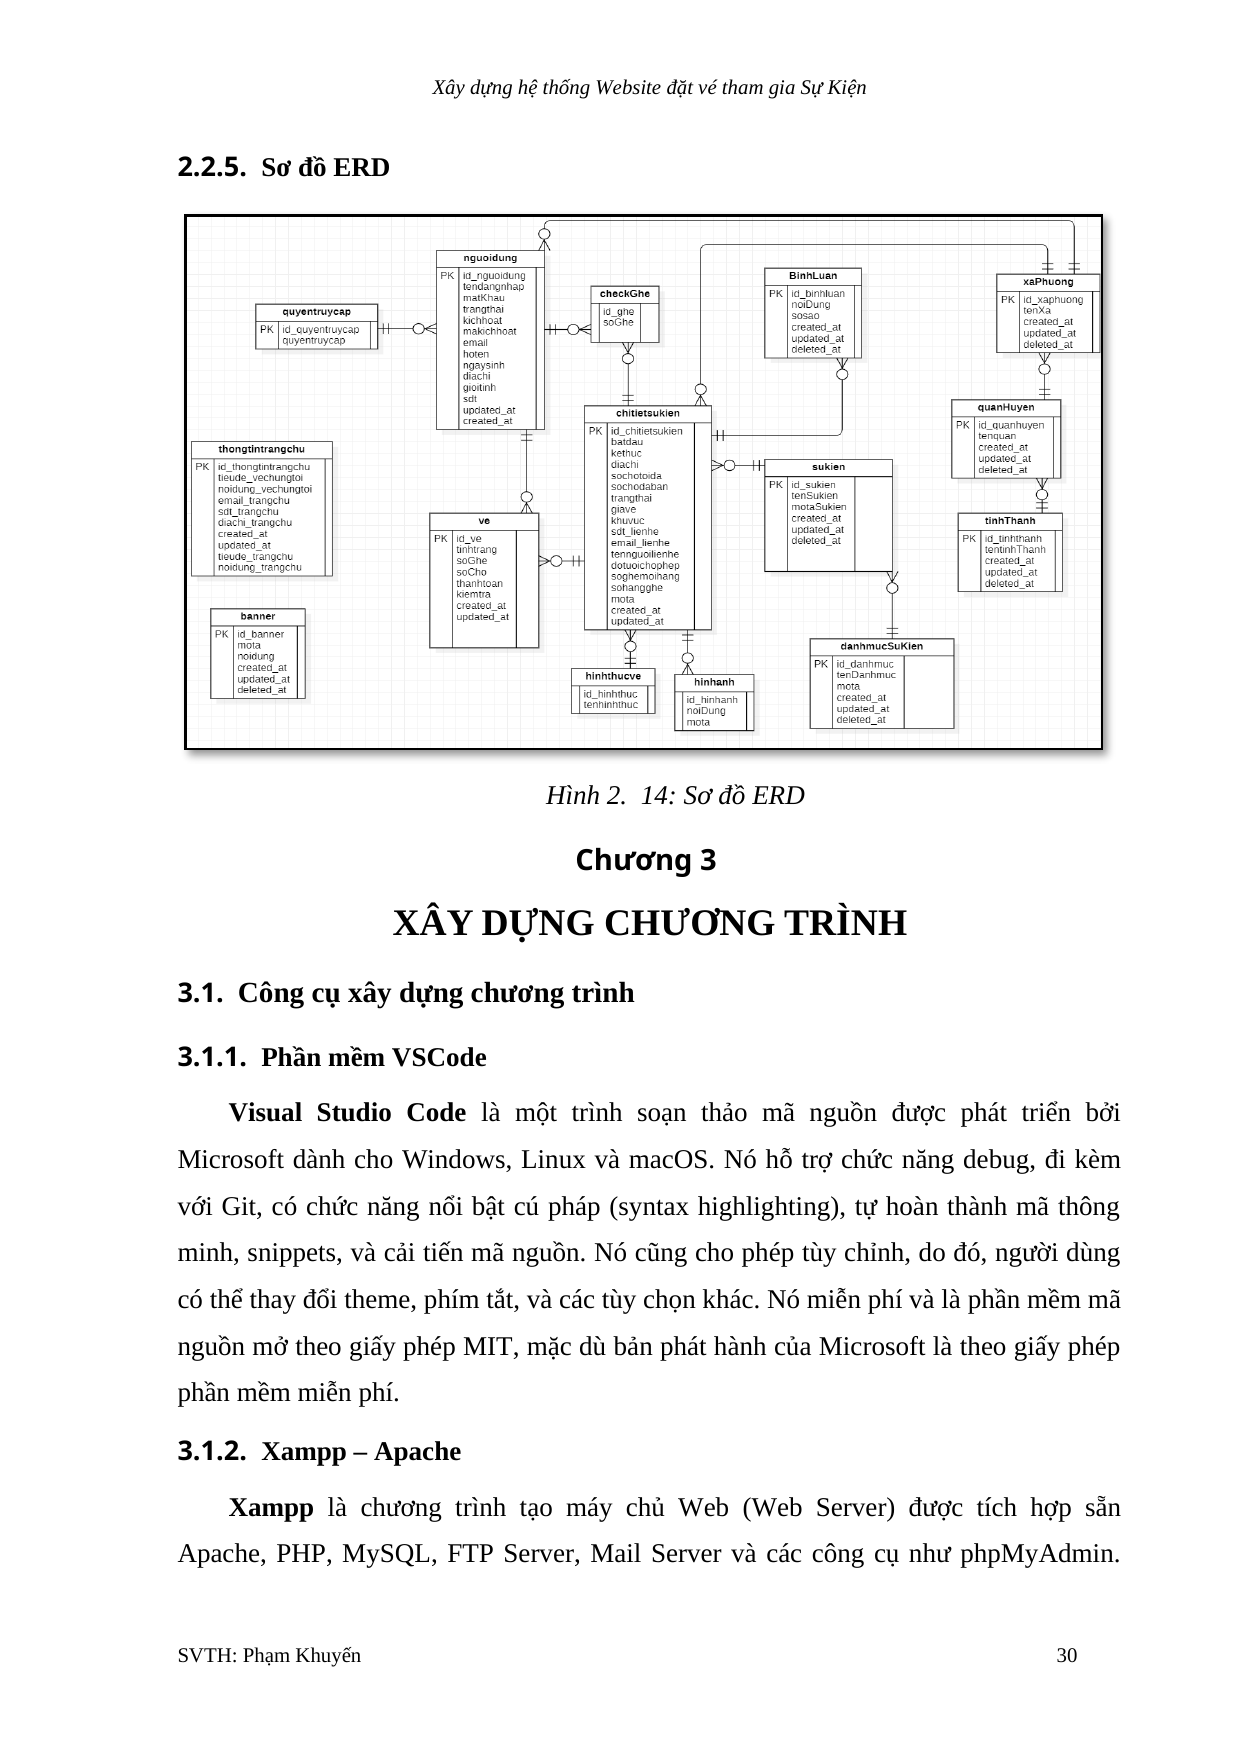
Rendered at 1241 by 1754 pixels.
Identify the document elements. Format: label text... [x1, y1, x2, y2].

subtitle Công cụ xây dựng chương trình [177, 973, 1122, 1010]
subtitle Xampp – Apache [177, 1431, 1122, 1468]
subtitle XÂY DỰNG CHƯƠNG TRÌNH [177, 835, 1122, 943]
text Hình 2. 14: Sơ đồ ERD [177, 779, 1122, 810]
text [177, 1491, 1122, 1569]
text Visual Studio Code là một trình soạn thảo mã nguồn được phát triển bởi Microsoft dành cho Windows, Linux và macOS. Nó hỗ trợ chức năng debug, đi kèm với Git, có chức năng nổi bật cú pháp (syntax highlighting), tự hoàn thành mã thông minh, snippets, và cải tiến mã nguồn. Nó cũng cho phép tùy chỉnh, do đó, người dùng có thể thay đổi theme, phím tắt, và các tùy chọn khác. Nó miễn phí và là phần mềm mã nguồn mở theo giấy phép MIT, mặc dù bản phát hành của Microsoft là theo giấy phép phần mềm miễn phí. [177, 1096, 1122, 1408]
subtitle Phần mềm VSCode [177, 1037, 1122, 1074]
picture [187, 217, 1101, 748]
subtitle Sơ đồ ERD [177, 148, 1122, 184]
